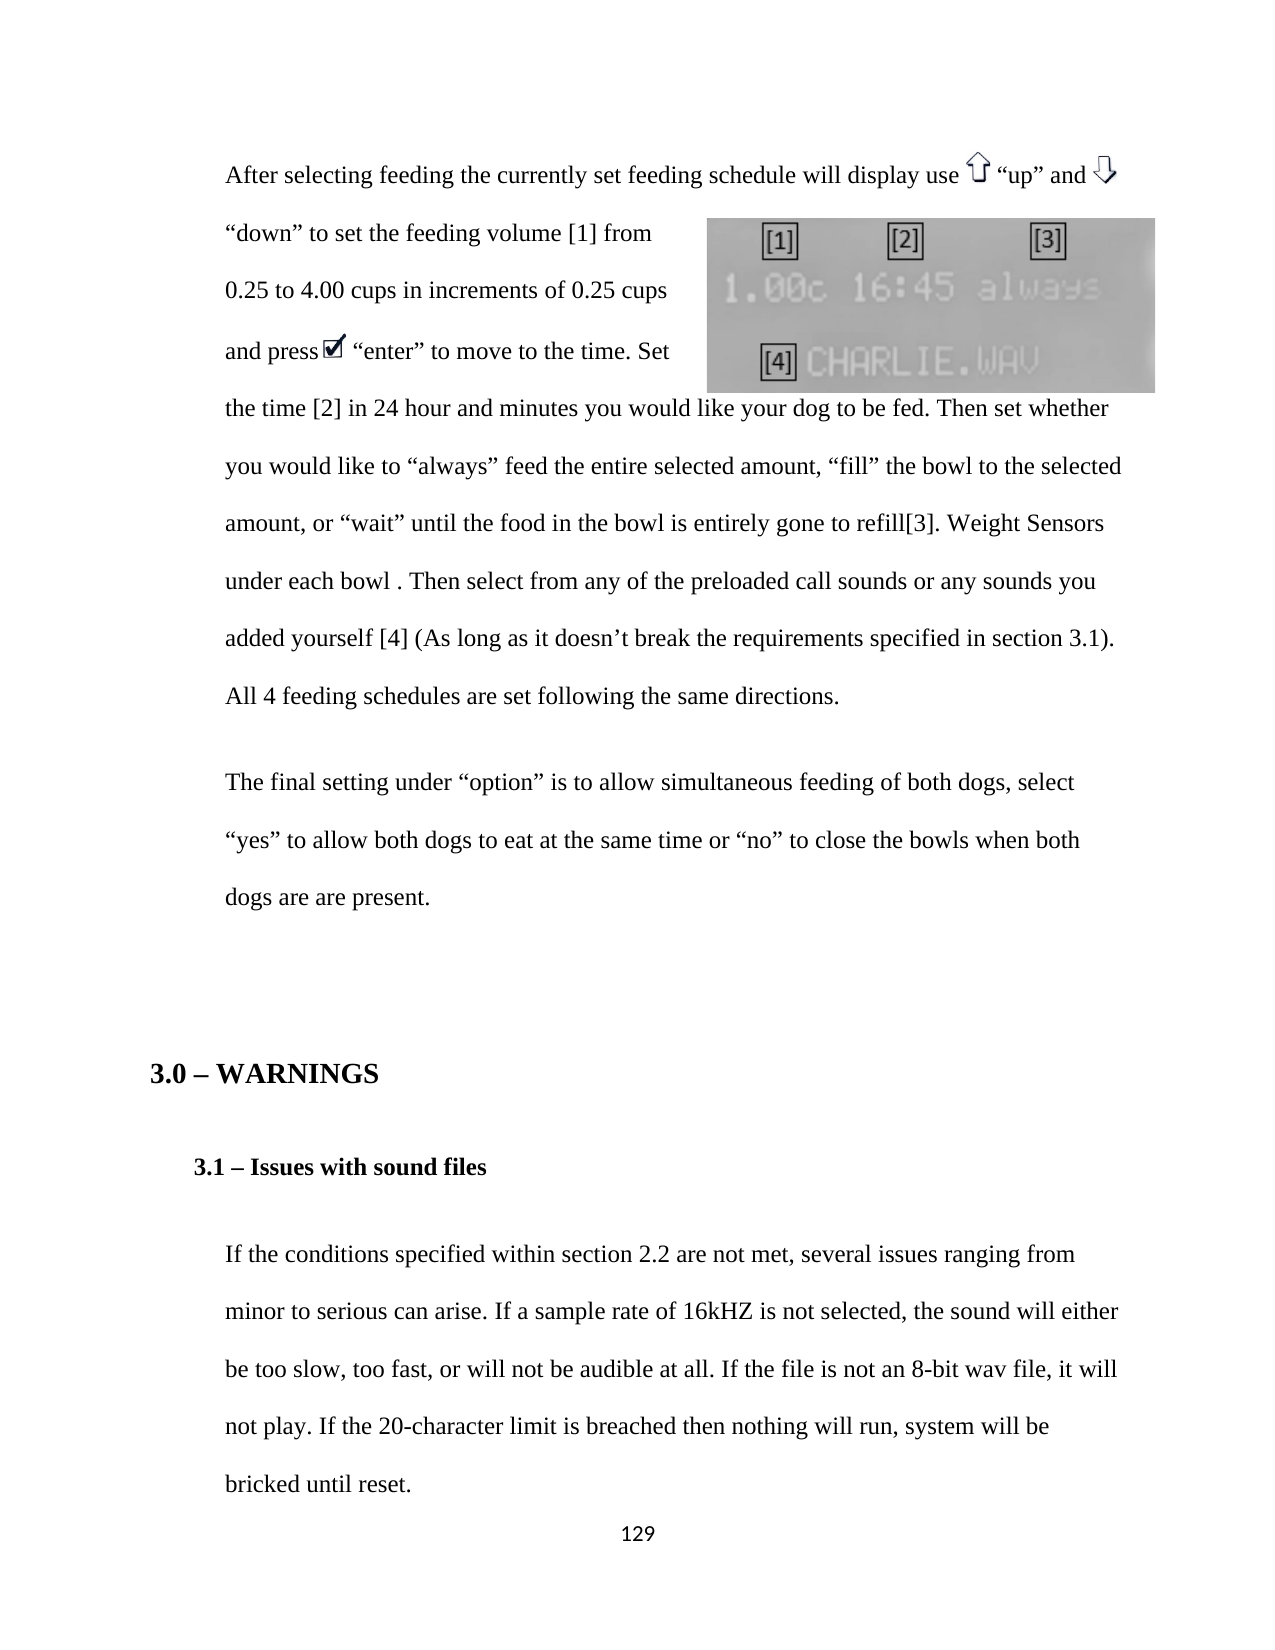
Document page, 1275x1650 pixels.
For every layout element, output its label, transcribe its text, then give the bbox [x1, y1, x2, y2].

text After selecting feeding the currently set feeding schedule will display use “up” and “down” to set the feeding volume [1] from 0.25 to 4.00 cups in increments of 0.25 cups and press “enter” to move to the time. Set the time [2] in 24 hour and minutes you would like your dog to be fed. Then set whether you would like to “always” feed the entire selected amount, “fill” the bowl to the selected amount, or “wait” until the food in the bowl is entirely gone to refill[3]. Weight Sensors under each bowl . Then select from any of the preloaded call sounds or any sounds you added yourself [4] (As long as it doesn’t break the requirements specified in section 3.1). All 4 feeding schedules are set following the same directions. [225, 150, 1125, 709]
text 3.1 – Issues with sound files [150, 1152, 1125, 1181]
text The final setting under “option” is to allow simultaneous feeding of both dogs, select “yes” to allow both dogs to eat at the same time or “no” to close the bowls when both dogs are are present. [225, 767, 1125, 911]
picture [706, 218, 1156, 393]
text If the conditions specified within section 2.2 are not met, several issues ranging from minor to serious can arise. If a sample rate of 16kHZ is not selected, the sound will either be too slow, too fast, or will not be audible at all. If the file is not an 8-bit wav file, it will not play. If the 20-character limit is breached then nothing will run, system will be bricked until reset. [225, 1239, 1125, 1497]
text 3.0 – WARNINGS [150, 1056, 1125, 1089]
picture [318, 332, 347, 360]
picture [965, 150, 991, 184]
picture [1092, 155, 1118, 184]
